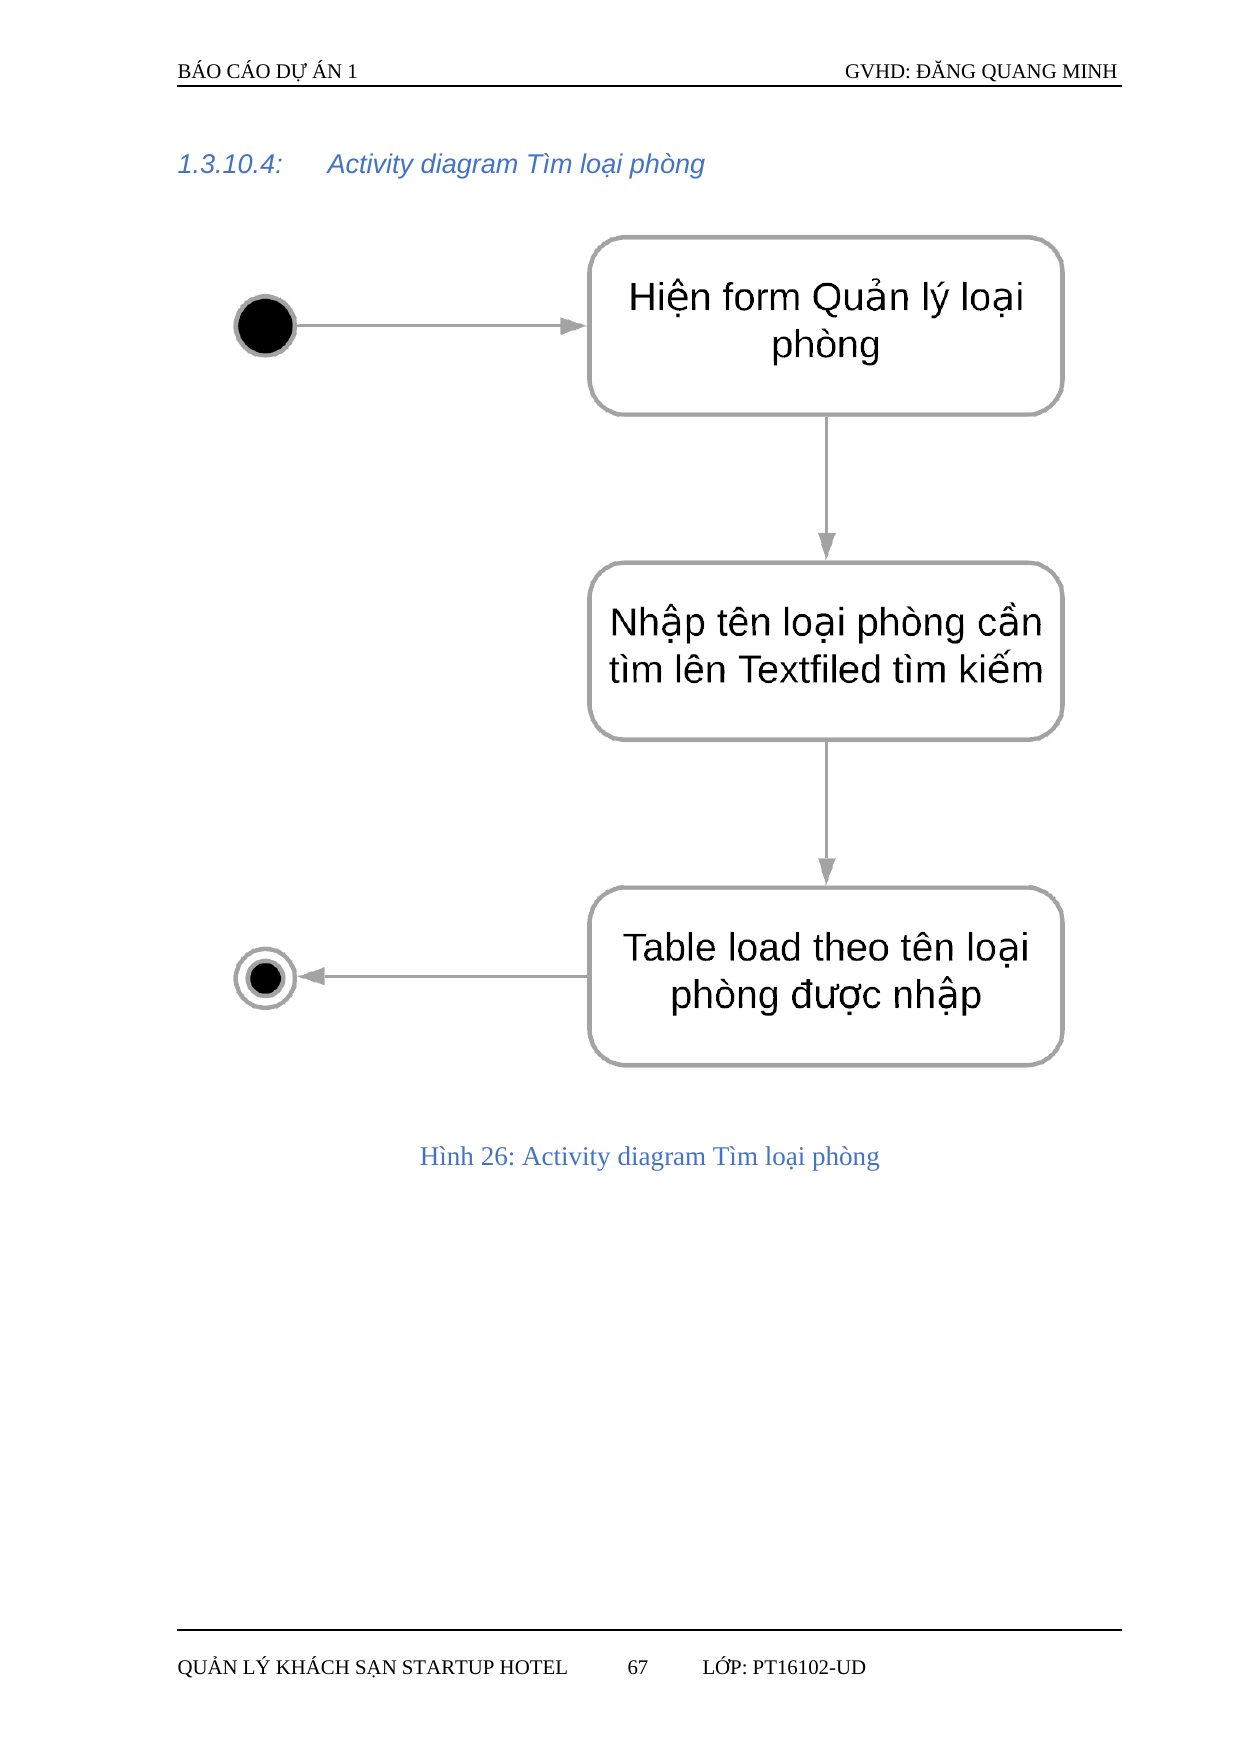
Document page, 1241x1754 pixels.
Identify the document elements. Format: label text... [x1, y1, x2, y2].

subtitle Activity diagram Tìm loại phòng [177, 148, 1122, 178]
text Hình 26: Activity diagram Tìm loại phòng [177, 1141, 1122, 1172]
picture [177, 178, 1123, 1124]
